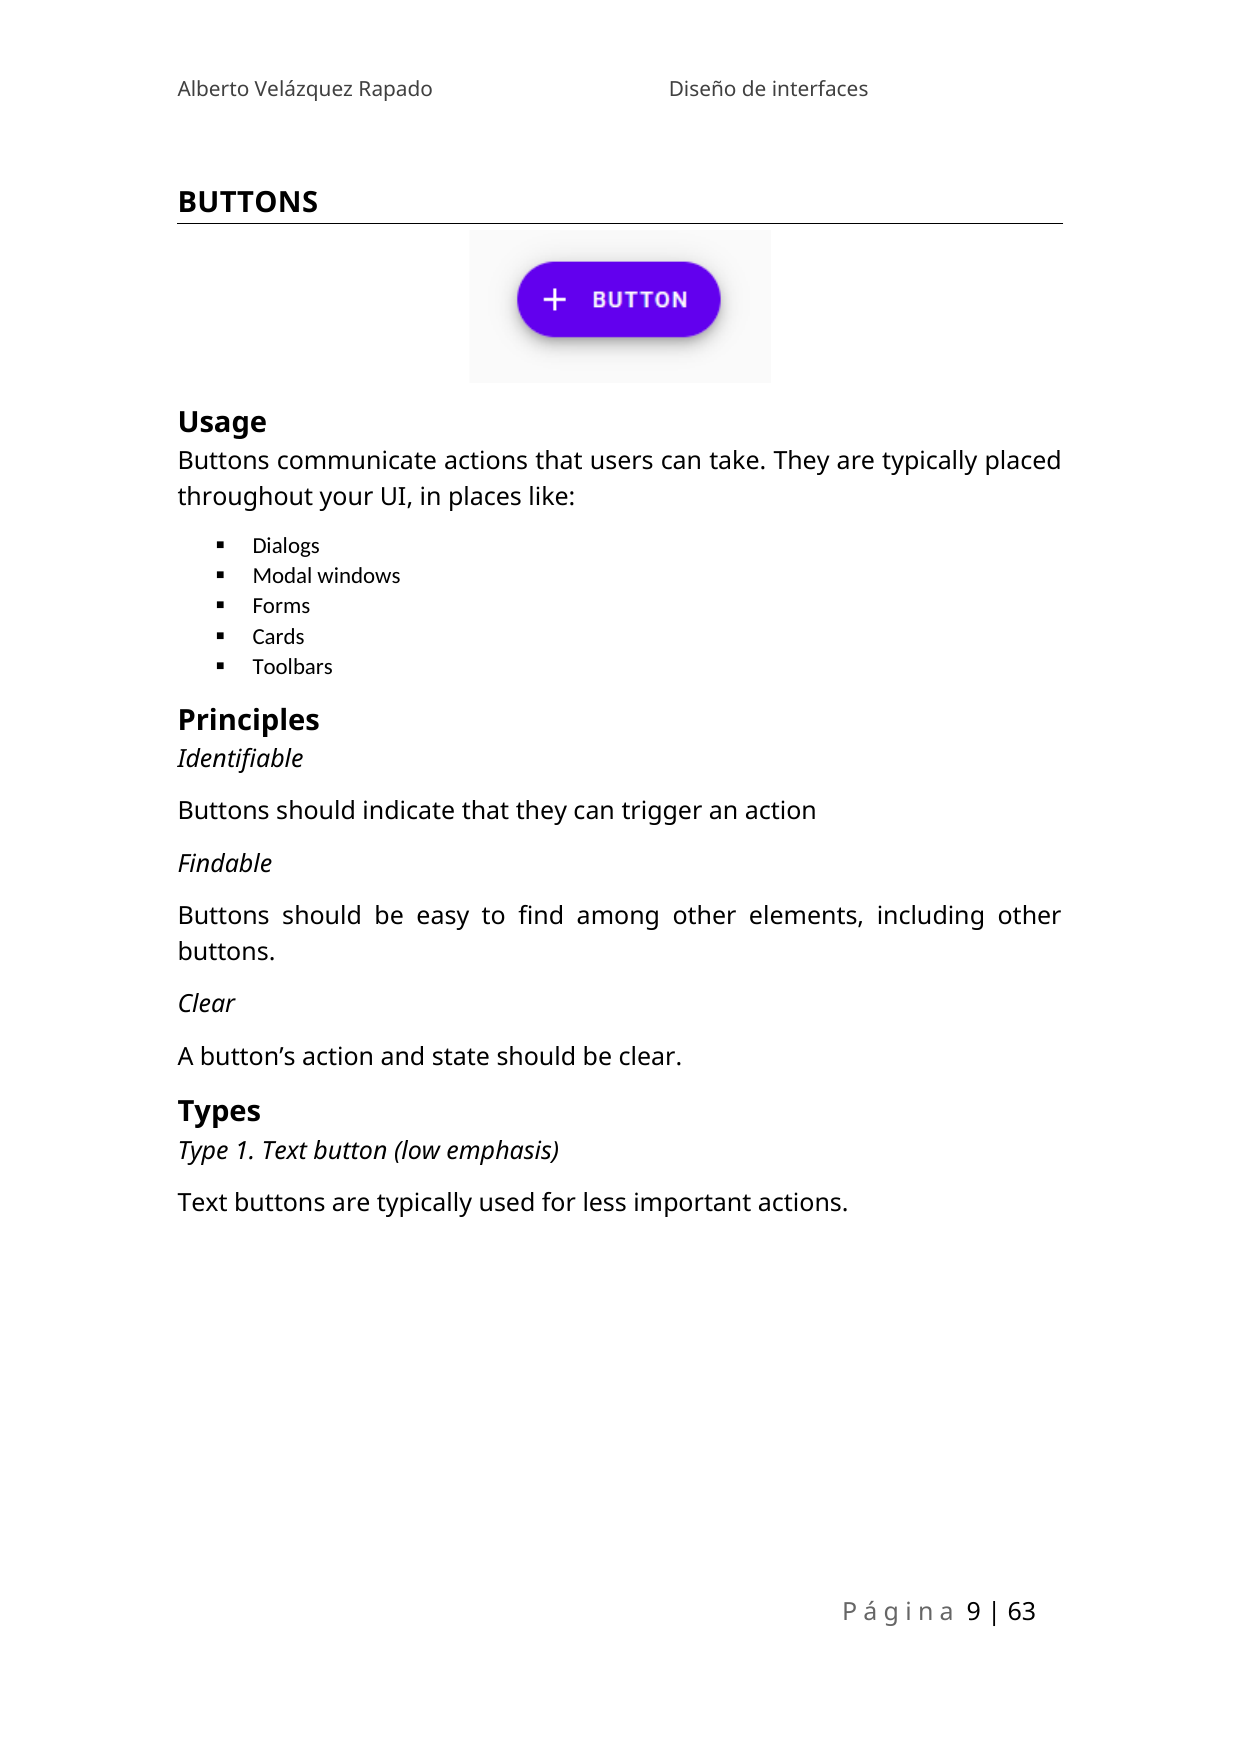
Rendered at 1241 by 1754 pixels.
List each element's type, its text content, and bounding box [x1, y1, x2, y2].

text Buttons should be easy to find among other elements, including other buttons. [177, 898, 1063, 967]
text Type 1. Text button (low emphasis) [177, 1132, 1063, 1166]
text Buttons communicate actions that users can take. They are typically placed throughout your UI, in places like: [177, 443, 1063, 513]
text Buttons should indicate that they can trigger an action [177, 793, 1063, 827]
list Forms [215, 592, 1063, 619]
text Findable [177, 845, 1063, 879]
list Cards [215, 622, 1063, 650]
text Identifiable [177, 741, 1063, 774]
text A button’s action and state should be clear. [177, 1038, 1063, 1072]
text Clear [177, 986, 1063, 1020]
list Toolbars [215, 652, 1063, 680]
list Modal windows [215, 561, 1063, 589]
subtitle Buttons [177, 181, 1063, 223]
text Text buttons are typically used for less important actions. [177, 1185, 1063, 1219]
subtitle Usage [177, 401, 1063, 441]
subtitle Principles [177, 699, 1063, 738]
picture [469, 230, 771, 383]
list Dialogs [215, 531, 1063, 559]
subtitle Types [177, 1091, 1063, 1130]
